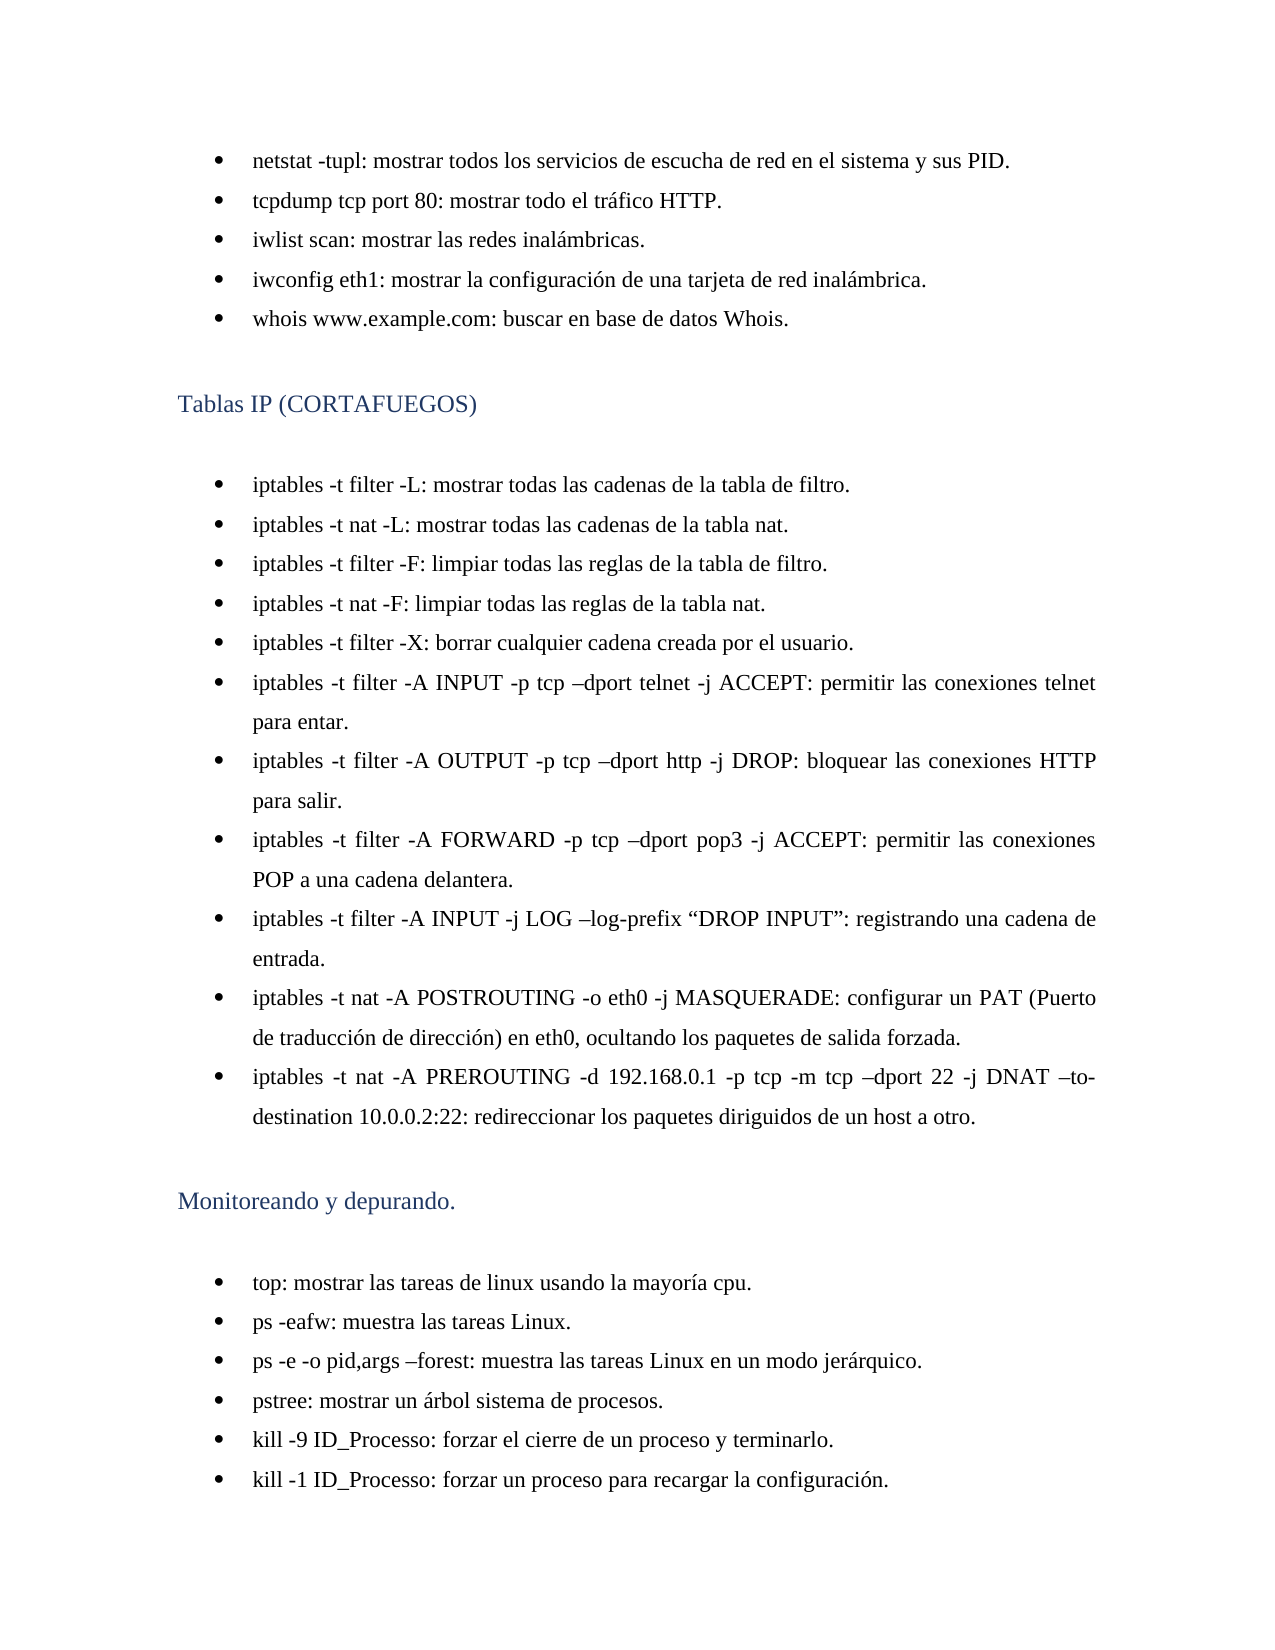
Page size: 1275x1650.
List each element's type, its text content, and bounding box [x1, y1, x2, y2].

list iptables -t filter -X: borrar cualquier cadena creada por el usuario. [215, 629, 1098, 656]
list pstree: mostrar un árbol sistema de procesos. [215, 1387, 1098, 1413]
list top: mostrar las tareas de linux usando la mayoría cpu. [215, 1269, 1098, 1295]
subtitle Tablas IP (CORTAFUEGOS) [177, 389, 1098, 417]
list whois www.example.com: buscar en base de datos Whois. [215, 306, 1098, 332]
list iptables -t nat -F: limpiar todas las reglas de la tabla nat. [215, 590, 1098, 616]
list iptables -t filter -A FORWARD -p tcp –dport pop3 -j ACCEPT: permitir las conexiones POP a una cadena delantera. [215, 827, 1098, 892]
list iptables -t filter -L: mostrar todas las cadenas de la tabla de filtro. [215, 471, 1098, 498]
list iptables -t filter -F: limpiar todas las reglas de la tabla de filtro. [215, 550, 1098, 577]
list iptables -t nat -A POSTROUTING -o eth0 -j MASQUERADE: configurar un PAT (Puerto de traducción de dirección) en eth0, ocultando los paquetes de salida forzada. [215, 984, 1098, 1050]
list iptables -t nat -L: mostrar todas las cadenas de la tabla nat. [215, 511, 1098, 537]
list ps -eafw: muestra las tareas Linux. [215, 1308, 1098, 1334]
list netstat -tupl: mostrar todos los servicios de escucha de red en el sistema y sus PID. [215, 148, 1098, 174]
list kill -9 ID_Processo: forzar el cierre de un proceso y terminarlo. [215, 1427, 1098, 1453]
list tcpdump tcp port 80: mostrar todo el tráfico HTTP. [215, 187, 1098, 213]
subtitle Monitoreando y depurando. [177, 1186, 1098, 1215]
list iwconfig eth1: mostrar la configuración de una tarjeta de red inalámbrica. [215, 266, 1098, 292]
list ps -e -o pid,args –forest: muestra las tareas Linux en un modo jerárquico. [215, 1348, 1098, 1374]
list iptables -t filter -A OUTPUT -p tcp –dport http -j DROP: bloquear las conexiones HTTP para salir. [215, 748, 1098, 813]
list kill -1 ID_Processo: forzar un proceso para recargar la configuración. [215, 1466, 1098, 1492]
list iptables -t filter -A INPUT -p tcp –dport telnet -j ACCEPT: permitir las conexiones telnet para entar. [215, 669, 1098, 734]
list iwlist scan: mostrar las redes inalámbricas. [215, 227, 1098, 253]
list iptables -t nat -A PREROUTING -d 192.168.0.1 -p tcp -m tcp –dport 22 -j DNAT –to-destination 10.0.0.2:22: redireccionar los paquetes diriguidos de un host a otro. [215, 1063, 1098, 1129]
list iptables -t filter -A INPUT -j LOG –log-prefix “DROP INPUT”: registrando una cadena de entrada. [215, 906, 1098, 971]
